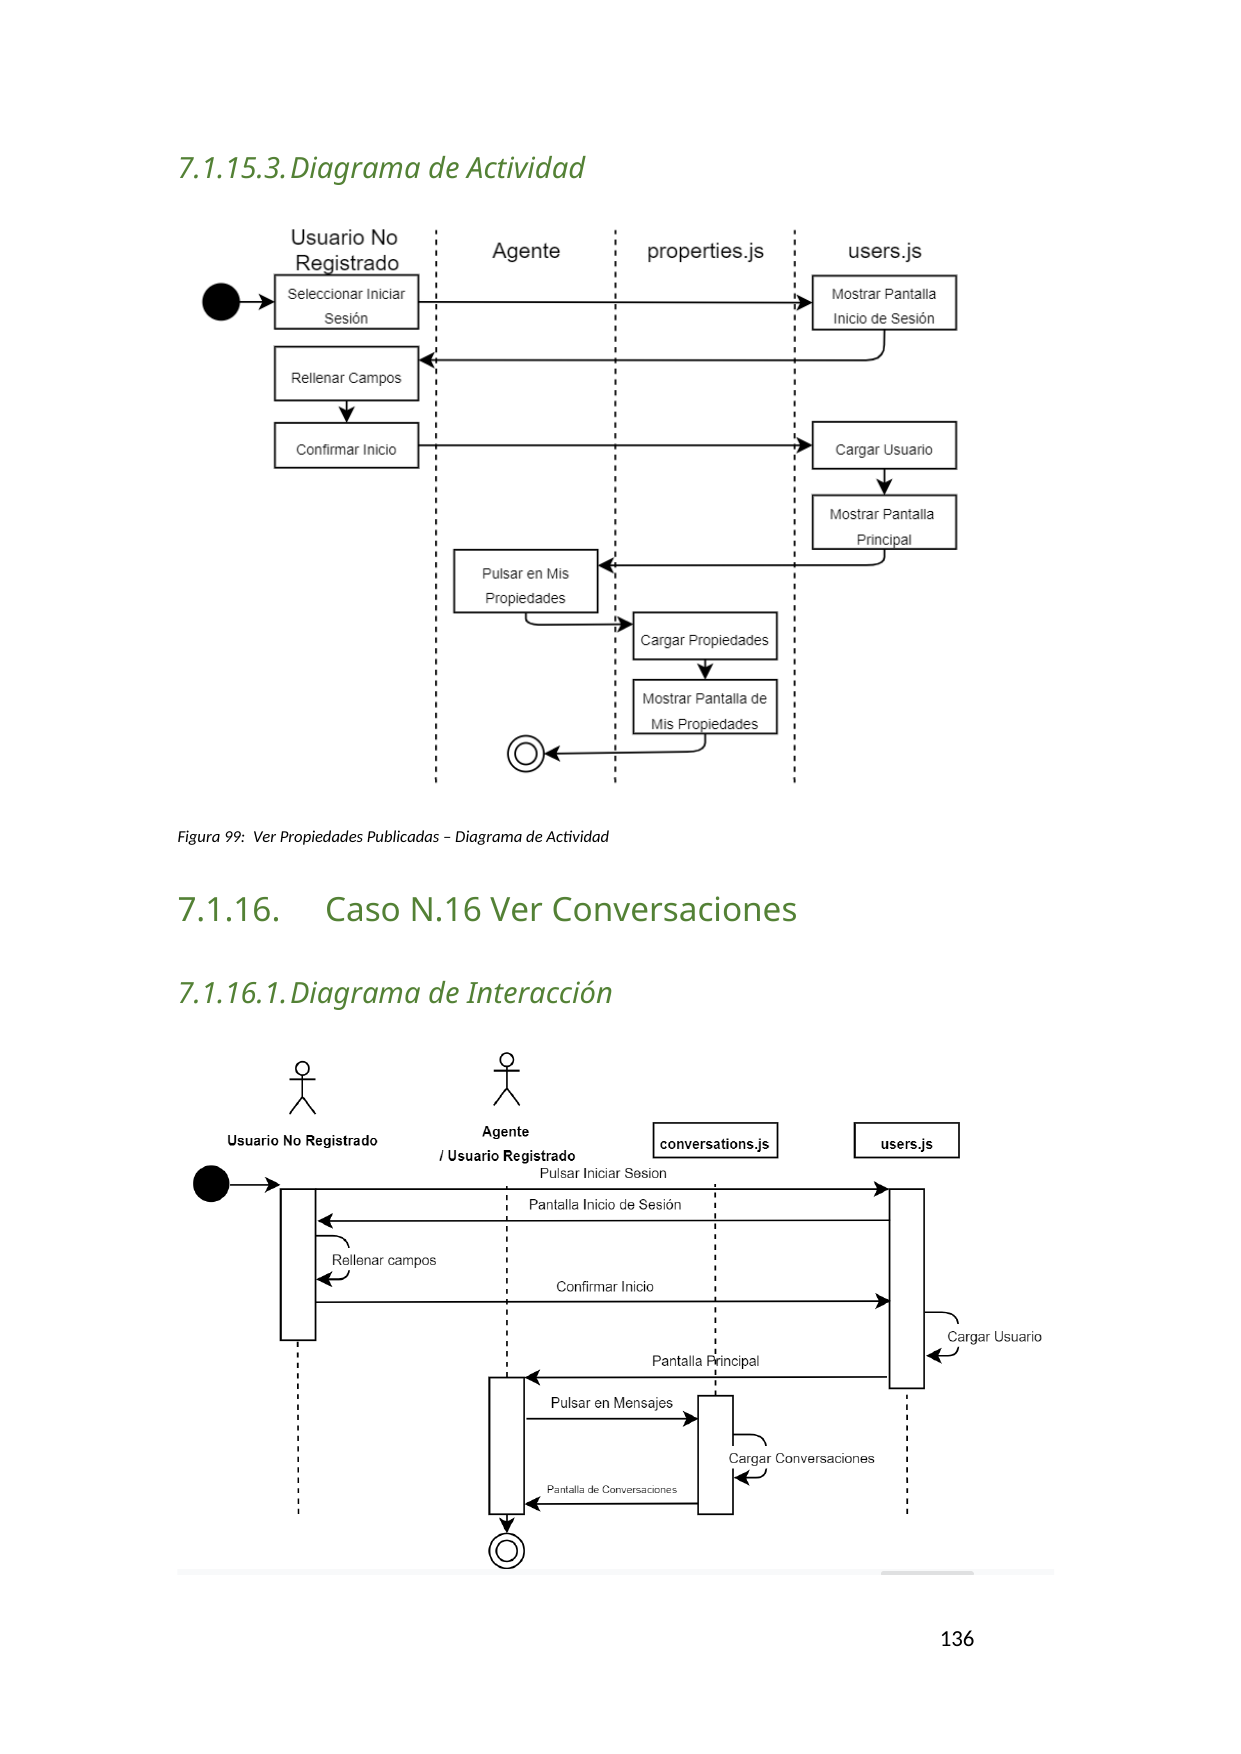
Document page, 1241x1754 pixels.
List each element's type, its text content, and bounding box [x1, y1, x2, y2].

subtitle Caso N.16 Ver Conversaciones [177, 886, 974, 932]
subtitle Diagrama de Interacción [177, 973, 974, 1012]
picture [177, 215, 1017, 808]
text Figura 99: Ver Propiedades Publicadas – Diagrama de Actividad [177, 827, 974, 847]
subtitle Diagrama de Actividad [177, 148, 974, 187]
picture [177, 1040, 1055, 1575]
